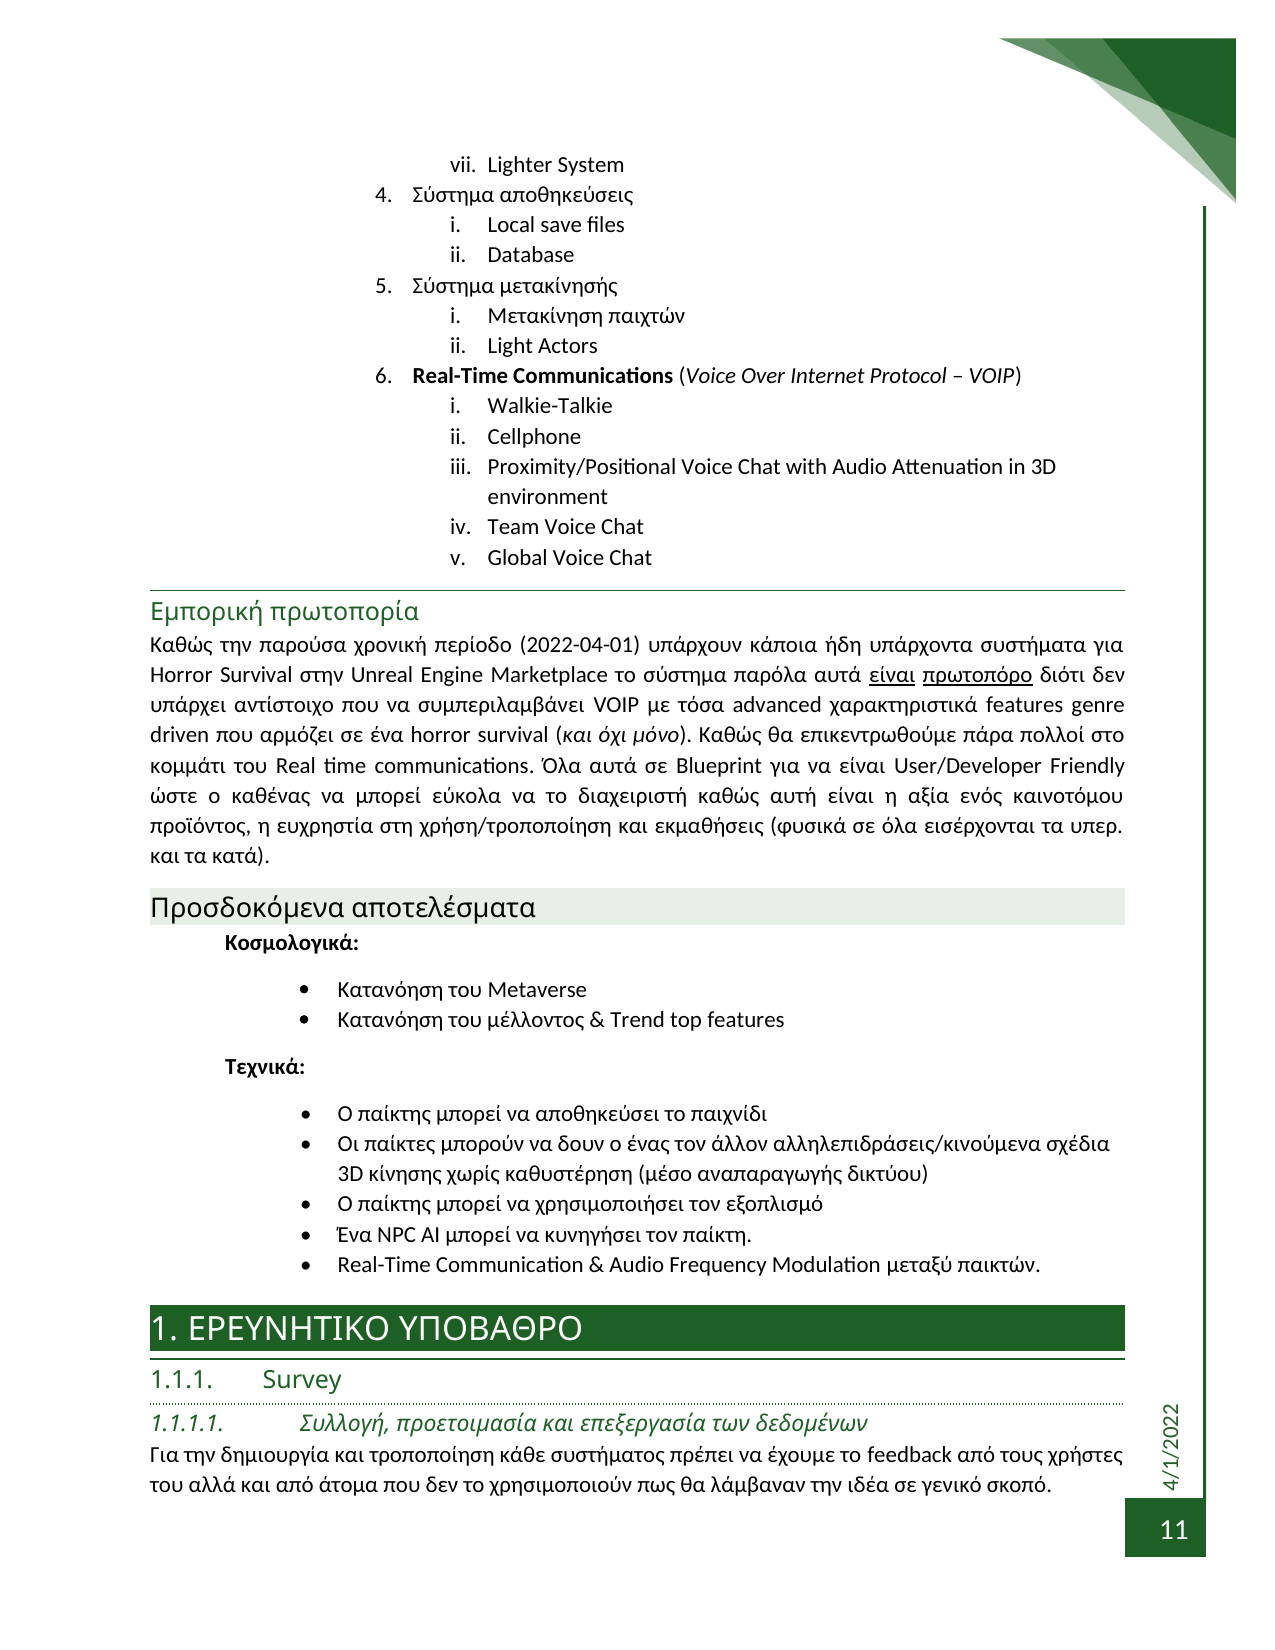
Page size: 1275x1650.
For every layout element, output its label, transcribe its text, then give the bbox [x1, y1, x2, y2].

list Walkie-Talkie [450, 392, 1125, 420]
list Κατανόηση του Metaverse [300, 975, 1125, 1003]
list Μετακίνηση παιχτών [450, 301, 1125, 329]
list Ο παίκτης μπορεί να αποθηκεύσει το παιχνίδι [300, 1099, 1125, 1127]
list Real-Time Communications (Voice Over Internet Protocol – VOIP) [375, 361, 1125, 389]
list Σύστημα μετακίνησής [375, 271, 1125, 299]
list Local save files [450, 210, 1125, 238]
text Καθώς την παρούσα χρονική περίοδο (2022-04-01) υπάρχουν κάποια ήδη υπάρχοντα συστήματα για Horror Survival στην Unreal Engine Marketplace το σύστημα παρόλα αυτά είναι πρωτοπόρο διότι δεν υπάρχει αντίστοιχο που να συμπεριλαμβάνει VOIP με τόσα advanced χαρακτηριστικά features genre driven που αρμόζει σε ένα horror survival (και όχι μόνο). Καθώς θα επικεντρωθούμε πάρα πολλοί στο κομμάτι του Real time communications. Όλα αυτά σε Blueprint για να είναι User/Developer Friendly ώστε ο καθένας να μπορεί εύκολα να το διαχειριστή καθώς αυτή είναι η αξία ενός καινοτόμου προϊόντος, η ευχρηστία στη χρήση/τροποποίηση και εκμαθήσεις (φυσικά σε όλα εισέρχονται τα υπερ. και τα κατά). [150, 630, 1125, 869]
text Κοσμολογικά: [150, 928, 1125, 956]
text Τεχνικά: [150, 1052, 1125, 1080]
subtitle Survey [150, 1360, 1125, 1396]
list Database [450, 241, 1125, 269]
picture [997, 38, 1236, 204]
list Lighter System [450, 150, 1125, 178]
list Real-Time Communication & Audio Frequency Modulation μεταξύ παικτών. [300, 1250, 1125, 1278]
list Κατανόηση του μέλλοντος & Trend top features [300, 1005, 1125, 1033]
list Ο παίκτης μπορεί να χρησιμοποιήσει τον εξοπλισμό [300, 1189, 1125, 1218]
subtitle Εμπορική πρωτοπορία [150, 591, 1125, 627]
list Cellphone [450, 422, 1125, 450]
list Οι παίκτες μπορούν να δουν ο ένας τον άλλον αλληλεπιδράσεις/κινούμενα σχέδια 3D κίνησης χωρίς καθυστέρηση (μέσο αναπαραγωγής δικτύου) [300, 1129, 1125, 1187]
list Team Voice Chat [450, 512, 1125, 541]
list Ένα NPC AI μπορεί να κυνηγήσει τον παίκτη. [300, 1220, 1125, 1248]
list Light Actors [450, 331, 1125, 359]
list Proximity/Positional Voice Chat with Audio Attenuation in 3D environment [450, 452, 1125, 510]
subtitle Προσδοκόμενα αποτελέσματα [150, 888, 1125, 925]
list Global Voice Chat [450, 543, 1125, 571]
list Σύστημα αποθηκεύσεις [375, 180, 1125, 208]
subtitle Συλλογή, προετοιμασία και επεξεργασία των δεδομένων [150, 1403, 1125, 1438]
text Για την δημιουργία και τροποποίηση κάθε συστήματος πρέπει να έχουμε το feedback από τους χρήστες του αλλά και από άτομα που δεν το χρησιμοποιούν πως θα λάμβαναν την ιδέα σε γενικό σκοπό. [150, 1440, 1125, 1498]
subtitle ΕΡΕΥΝΗΤΙΚΟ ΥΠΟΒΑΘΡΟ [150, 1305, 1125, 1351]
